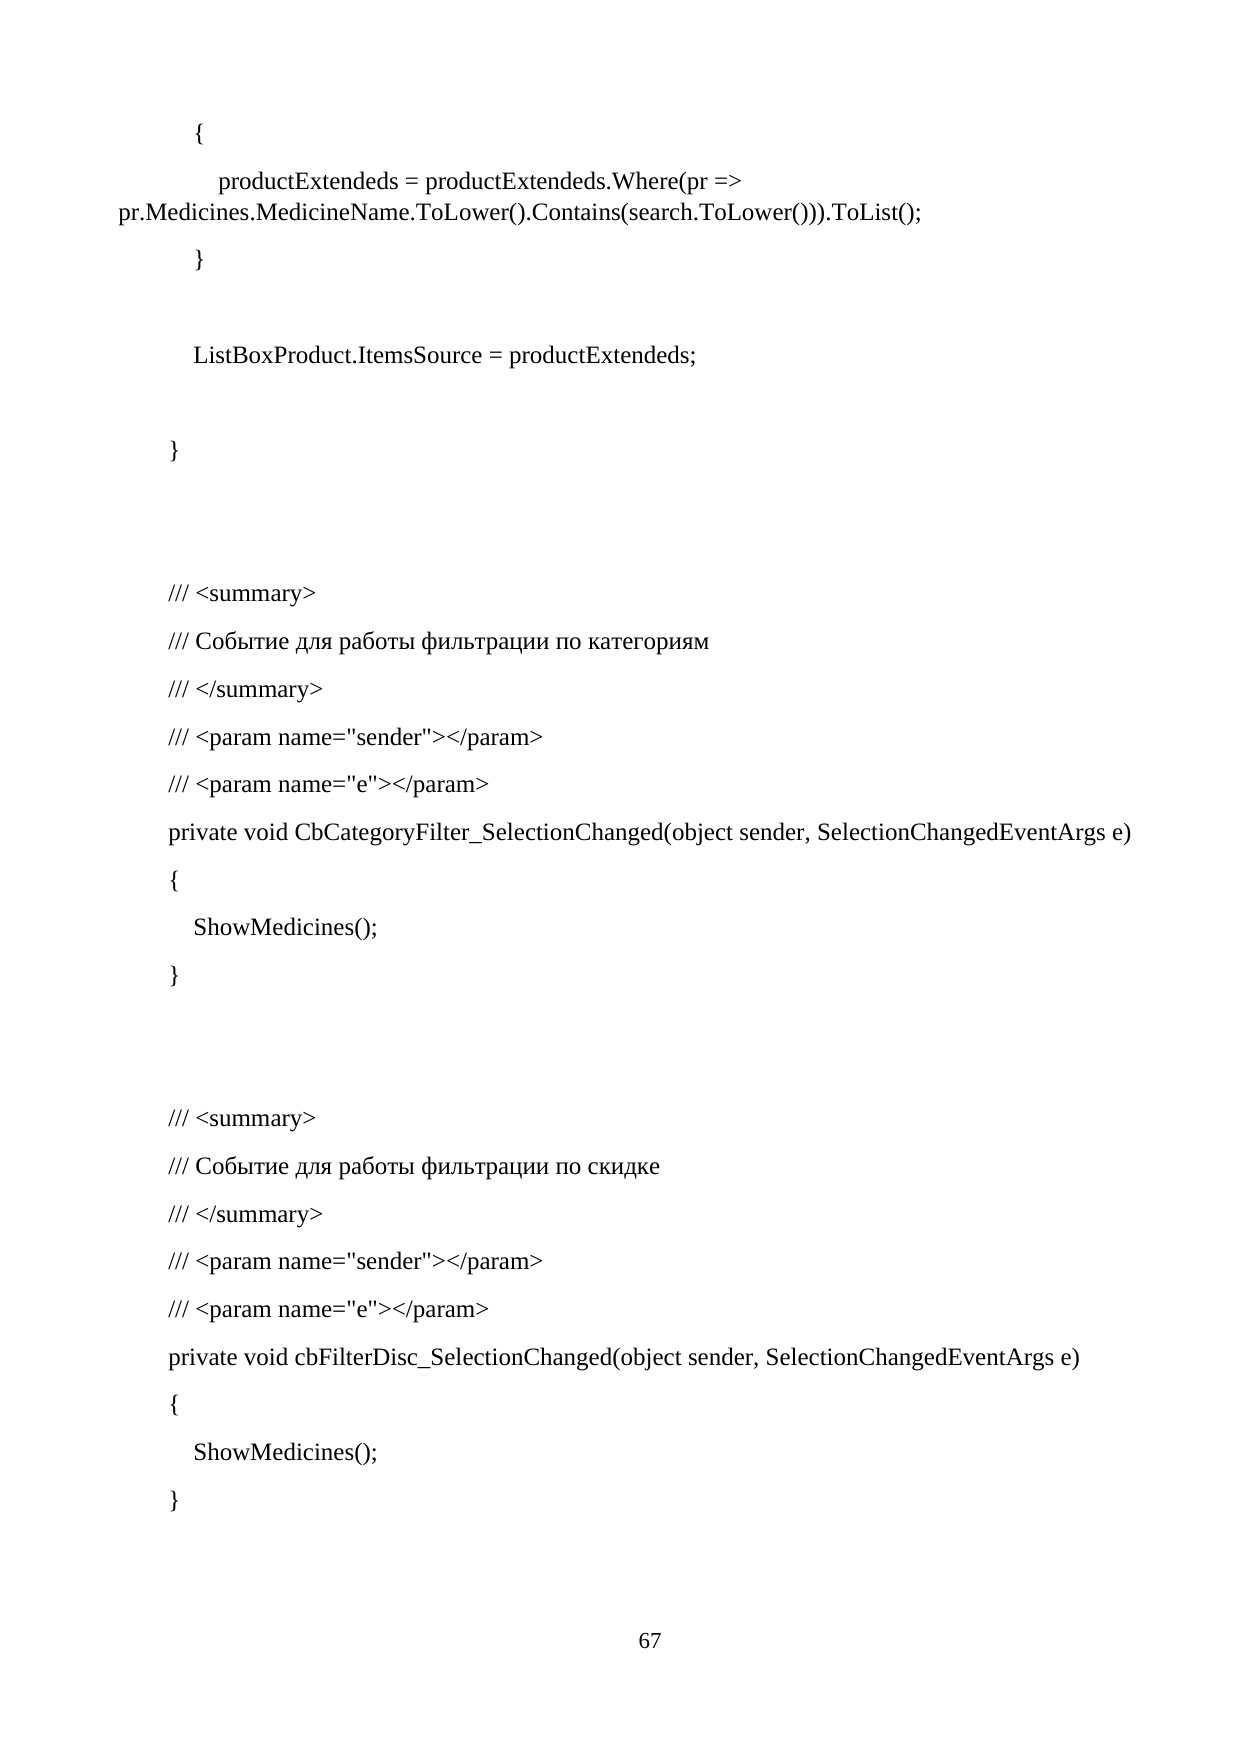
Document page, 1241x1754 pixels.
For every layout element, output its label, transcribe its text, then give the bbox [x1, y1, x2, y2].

text { [118, 1389, 1181, 1418]
text productExtendeds = productExtendeds.Where(pr => pr.Medicines.MedicineName.ToLower().Contains(search.ToLower())).ToList(); [118, 166, 1181, 226]
text /// <summary> [118, 578, 1181, 607]
text } [118, 244, 1181, 273]
text /// <param name="e"></param> [118, 1294, 1181, 1323]
text private void CbCategoryFilter_SelectionChanged(object sender, SelectionChangedEventArgs e) [118, 817, 1181, 846]
text ShowMedicines(); [118, 912, 1181, 941]
text ListBoxProduct.ItemsSource = productExtendeds; [118, 340, 1181, 369]
text /// <param name="sender"></param> [118, 722, 1181, 750]
text } [118, 960, 1181, 989]
text /// </summary> [118, 1199, 1181, 1227]
text /// <summary> [118, 1103, 1181, 1132]
text /// Событие для работы фильтрации по скидке [118, 1151, 1181, 1180]
text { [118, 865, 1181, 893]
text ShowMedicines(); [118, 1437, 1181, 1466]
text /// <param name="sender"></param> [118, 1246, 1181, 1275]
text /// <param name="e"></param> [118, 769, 1181, 798]
text { [118, 118, 1181, 147]
text } [118, 1485, 1181, 1514]
text /// Событие для работы фильтрации по категориям [118, 626, 1181, 655]
text /// </summary> [118, 674, 1181, 703]
text private void cbFilterDisc_SelectionChanged(object sender, SelectionChangedEventArgs e) [118, 1342, 1181, 1371]
text } [118, 435, 1181, 464]
